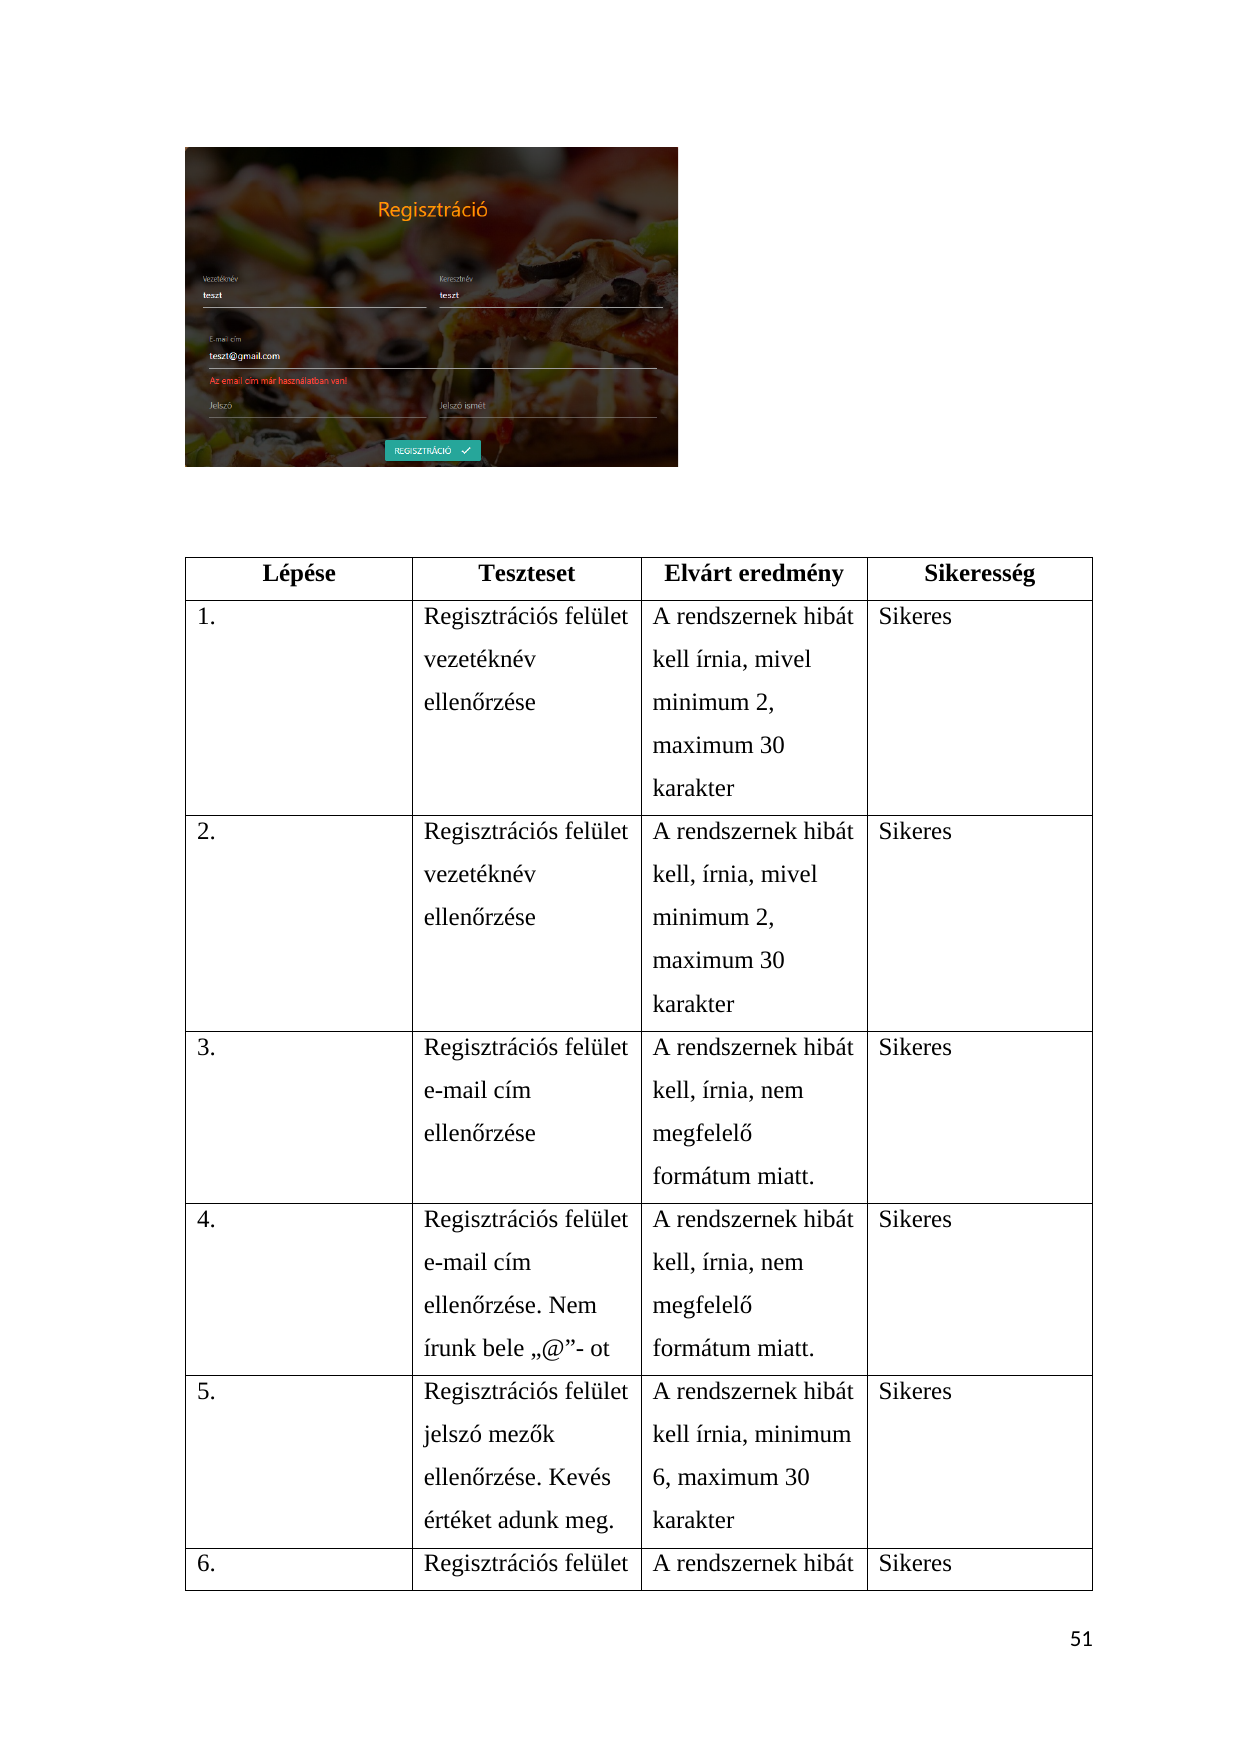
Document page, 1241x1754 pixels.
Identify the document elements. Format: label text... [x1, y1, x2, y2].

table_cell A rendszernek hibát kell, írnia, nem megfelelő formátum miatt. [642, 1204, 867, 1375]
table_cell A rendszernek hibát kell, írnia, mivel minimum 2, maximum 30 karakter [642, 816, 867, 1031]
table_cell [642, 1376, 867, 1547]
table_cell 2. [186, 816, 412, 1031]
table_cell Regisztrációs felület vezetéknév ellenőrzése [413, 601, 641, 815]
table_header Sikeresség [868, 558, 1092, 600]
table_cell Regisztrációs felület e-mail cím ellenőrzése. Nem írunk bele „@”- ot [413, 1204, 641, 1375]
table_header Teszteset [413, 558, 641, 600]
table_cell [413, 1549, 641, 1590]
table_cell Sikeres [868, 1032, 1092, 1203]
table_cell 1. [186, 601, 412, 815]
picture [185, 147, 679, 467]
table_cell Regisztrációs felület e-mail cím ellenőrzése [413, 1032, 641, 1203]
table_cell 5. [186, 1376, 412, 1547]
table_cell Sikeres [868, 1376, 1092, 1547]
table_cell Sikeres [868, 816, 1092, 1031]
table_cell 6. [186, 1549, 412, 1590]
table_cell 4. [186, 1204, 412, 1375]
table_header Lépése [186, 558, 412, 600]
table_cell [642, 1549, 867, 1590]
table_cell A rendszernek hibát kell írnia, mivel minimum 2, maximum 30 karakter [642, 601, 867, 815]
table_cell Regisztrációs felület jelszó mezők ellenőrzése. Kevés értéket adunk meg. [413, 1376, 641, 1547]
table_cell Sikeres [868, 1549, 1092, 1590]
table_header Elvárt eredmény [642, 558, 867, 600]
table_cell A rendszernek hibát kell, írnia, nem megfelelő formátum miatt. [642, 1032, 867, 1203]
table_cell 3. [186, 1032, 412, 1203]
table_cell Sikeres [868, 1204, 1092, 1375]
table_cell Regisztrációs felület vezetéknév ellenőrzése [413, 816, 641, 1031]
table_cell Sikeres [868, 601, 1092, 815]
